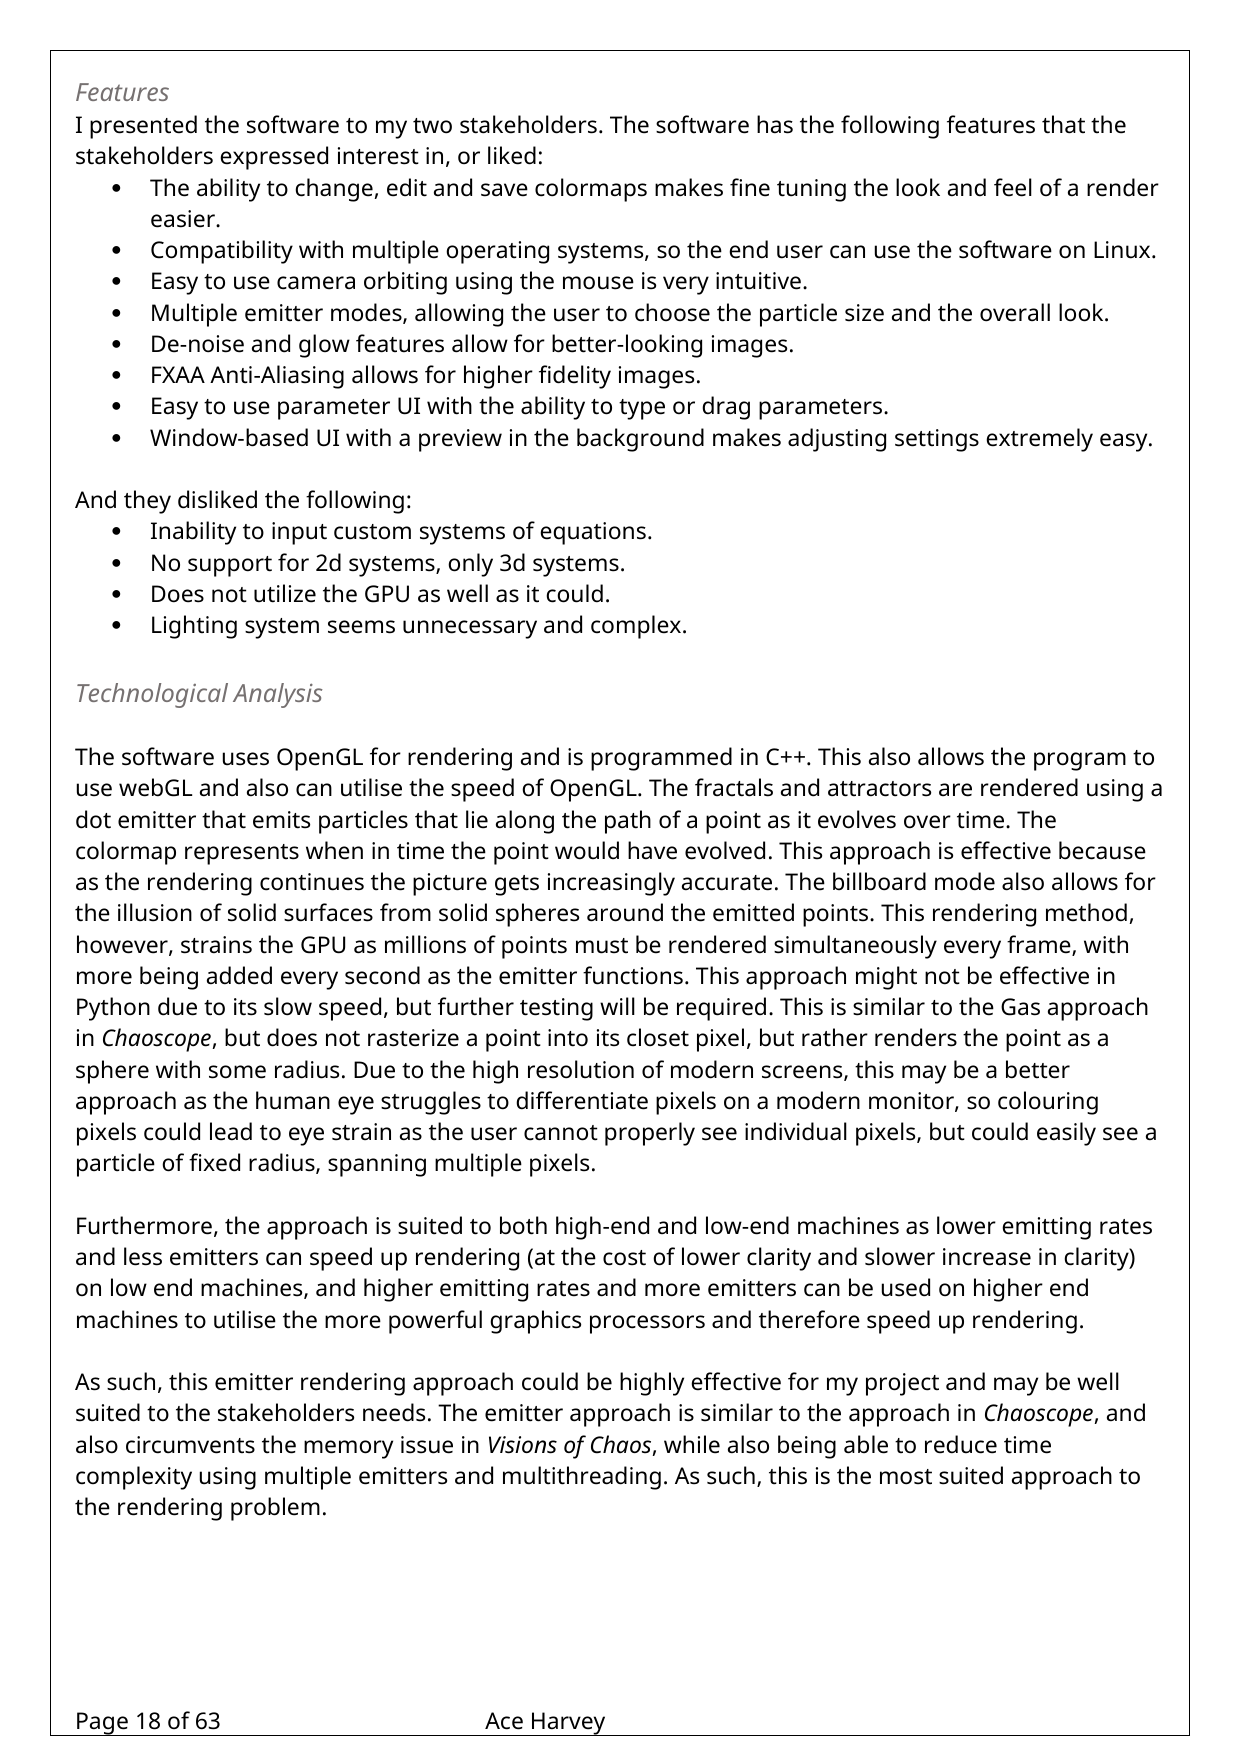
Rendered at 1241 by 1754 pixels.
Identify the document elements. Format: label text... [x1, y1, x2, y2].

list Window-based UI with a preview in the background makes adjusting settings extremely easy. [112, 422, 1165, 453]
subtitle Technological Analysis [75, 676, 1165, 710]
text As such, this emitter rendering approach could be highly effective for my project and may be well suited to the stakeholders needs. The emitter approach is similar to the approach in Chaoscope, and also circumvents the memory issue in Visions of Chaos, while also being able to reduce time complexity using multiple emitters and multithreading. As such, this is the most suited approach to the rendering problem. [75, 1366, 1165, 1522]
list Multiple emitter modes, allowing the user to choose the particle size and the overall look. [112, 297, 1165, 328]
list No support for 2d systems, only 3d systems. [112, 547, 1165, 578]
list Easy to use parameter UI with the ability to type or drag parameters. [112, 390, 1165, 422]
list Easy to use camera orbiting using the mouse is very intuitive. [112, 265, 1165, 297]
text The software uses OpenGL for rendering and is programmed in C++. This also allows the program to use webGL and also can utilise the speed of OpenGL. The fractals and attractors are rendered using a dot emitter that emits particles that lie along the path of a point as it evolves over time. The colormap represents when in time the point would have evolved. This approach is effective because as the rendering continues the picture gets increasingly accurate. The billboard mode also allows for the illusion of solid surfaces from solid spheres around the emitted points. This rendering method, however, strains the GPU as millions of points must be rendered simultaneously every frame, with more being added every second as the emitter functions. This approach might not be effective in Python due to its slow speed, but further testing will be required. This is similar to the Gas approach in Chaoscope, but does not rasterize a point into its closet pixel, but rather renders the point as a sphere with some radius. Due to the high resolution of modern screens, this may be a better approach as the human eye struggles to differentiate pixels on a modern monitor, so colouring pixels could lead to eye strain as the user cannot properly see individual pixels, but could easily see a particle of fixed radius, spanning multiple pixels. [75, 741, 1165, 1178]
subtitle Features [75, 75, 1165, 109]
list The ability to change, edit and save colormaps makes fine tuning the look and feel of a render easier. [112, 172, 1165, 234]
text I presented the software to my two stakeholders. The software has the following features that the stakeholders expressed interest in, or liked: [75, 109, 1165, 172]
text And they disliked the following: [75, 484, 1165, 515]
text Furthermore, the approach is suited to both high-end and low-end machines as lower emitting rates and less emitters can speed up rendering (at the cost of lower clarity and slower increase in clarity) on low end machines, and higher emitting rates and more emitters can be used on higher end machines to utilise the more powerful graphics processors and therefore speed up rendering. [75, 1210, 1165, 1335]
list De-noise and glow features allow for better-looking images. [112, 328, 1165, 359]
list Inability to input custom systems of equations. [112, 515, 1165, 547]
list FXAA Anti-Aliasing allows for higher fidelity images. [112, 359, 1165, 390]
list Lighting system seems unnecessary and complex. [112, 609, 1165, 640]
list Does not utilize the GPU as well as it could. [112, 578, 1165, 609]
list Compatibility with multiple operating systems, so the end user can use the software on Linux. [112, 234, 1165, 265]
